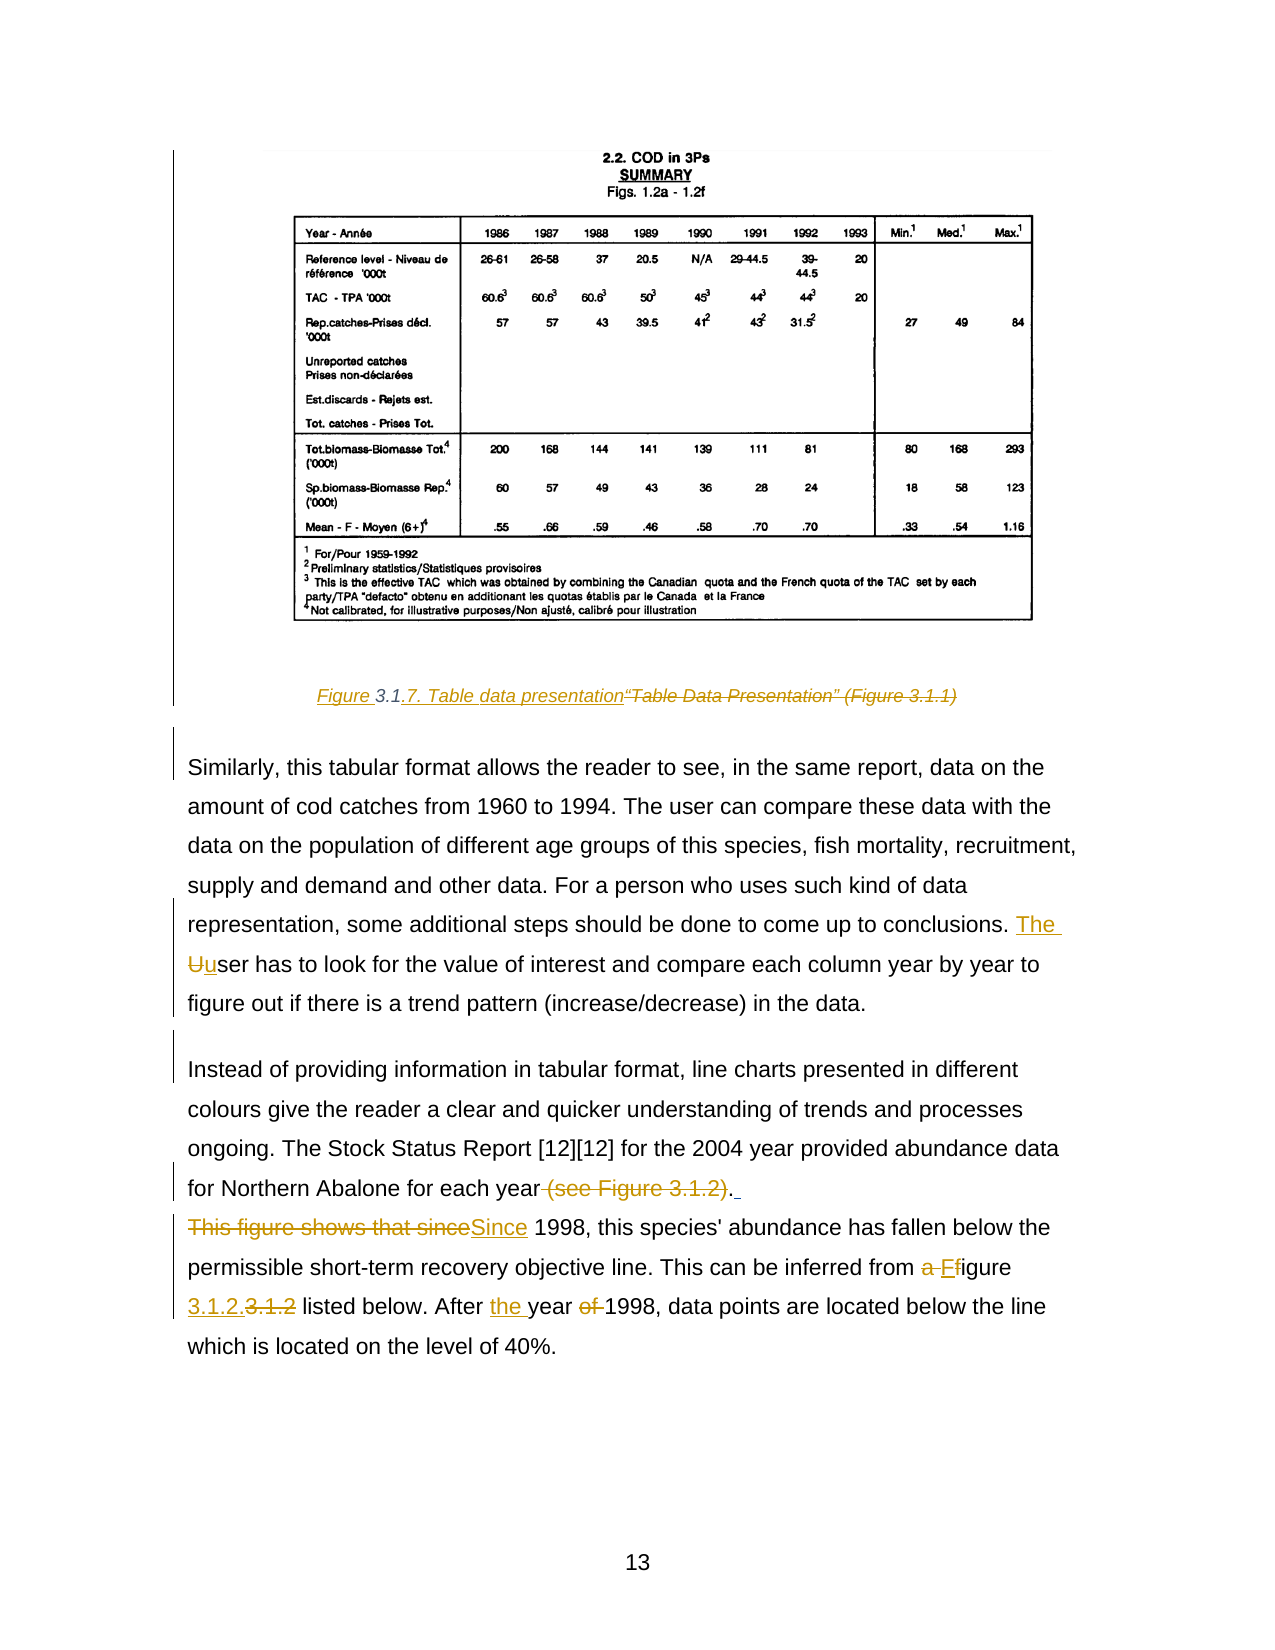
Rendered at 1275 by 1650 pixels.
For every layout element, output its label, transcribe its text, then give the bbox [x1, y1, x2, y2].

text Similarly, this tabular format allows the reader to see, in the same report, data on the amount of cod catches from 1960 to 1994. The user can compare these data with the data on the population of different age groups of this species, fish mortality, recruitment, supply and demand and other data. For a person who uses such kind of data representation, some additional steps should be done to come up to conclusions. ser has to look for the value of interest and compare each column year by year to figure out if there is a trend pattern (increase/decrease) in the data. [187, 753, 1087, 1017]
text 1998, this species' abundance has fallen below the permissible short-term recovery objective line. This can be inferred from igure listed below. After year 1998, data points are located below the line which is located on the level of 40%. [187, 1214, 1087, 1359]
picture [262, 150, 1053, 632]
text Instead of providing information in tabular format, line charts presented in different colours give the reader a clear and quicker understanding of trends and processes ongoing. The Stock Status Report for the 2004 year provided abundance data for Northern Abalone for each year. [187, 1056, 1087, 1201]
text 3.1 [187, 685, 1087, 706]
